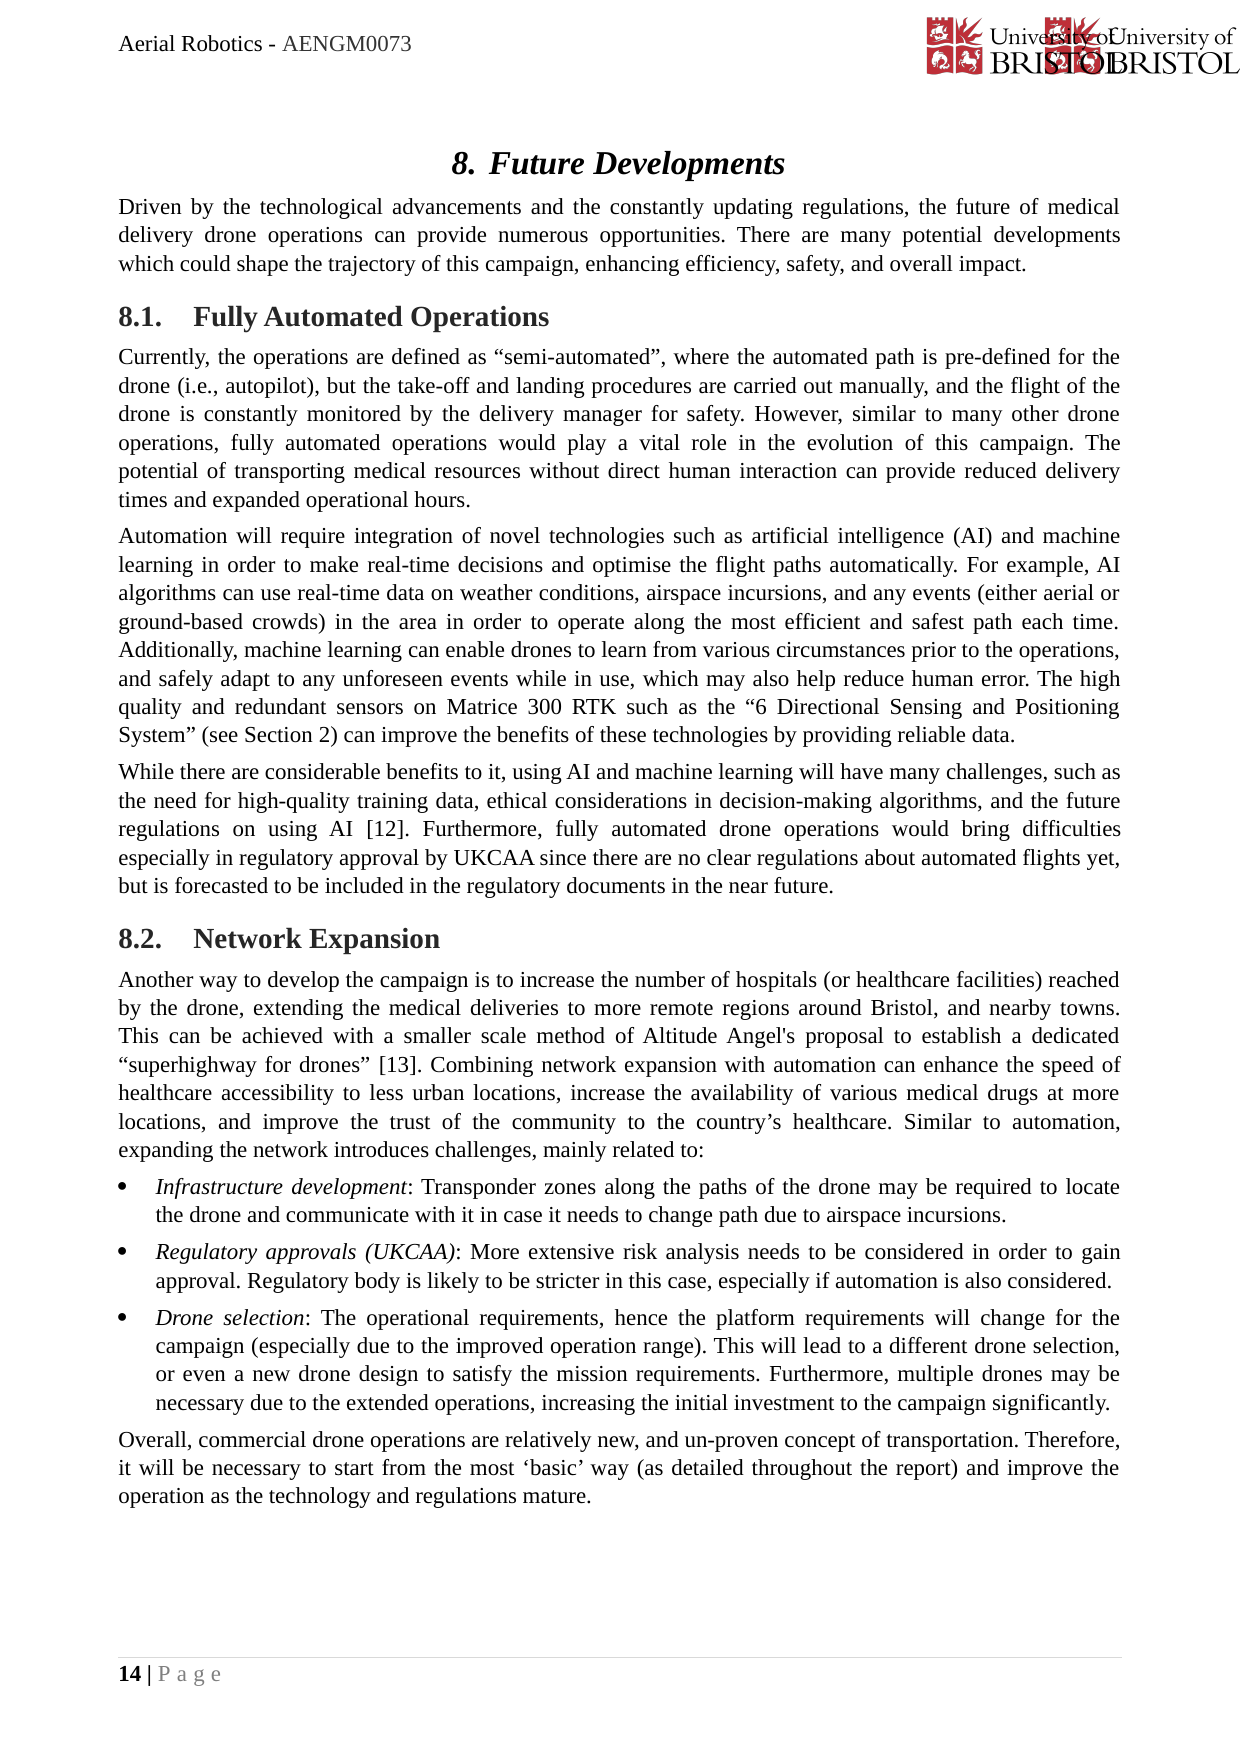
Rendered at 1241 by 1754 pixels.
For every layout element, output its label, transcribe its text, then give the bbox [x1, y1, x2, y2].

list Drone selection: The operational requirements, hence the platform requirements will change for the campaign (especially due to the improved operation range). This will lead to a different drone selection, or even a new drone design to satisfy the mission requirements. Furthermore, multiple drones may be necessary due to the extended operations, increasing the initial investment to the campaign significantly. [118, 1303, 1122, 1415]
text Driven by the technological advancements and the constantly updating regulations, the future of medical delivery drone operations can provide numerous opportunities. There are many potential developments which could shape the trajectory of this campaign, enhancing efficiency, safety, and overall impact. [118, 193, 1122, 276]
text Currently, the operations are defined as “semi-automated”, where the automated path is pre-defined for the drone (i.e., autopilot), but the take-off and landing procedures are carried out manually, and the flight of the drone is constantly monitored by the delivery manager for safety. However, similar to many other drone operations, fully automated operations would play a vital role in the evolution of this campaign. The potential of transporting medical resources without direct human interaction can provide reduced delivery times and expanded operational hours. [118, 343, 1122, 512]
text Another way to develop the campaign is to increase the number of hospitals (or healthcare facilities) reached by the drone, extending the medical deliveries to more remote regions around Bristol, and nearby towns. This can be achieved with a smaller scale method of Altitude Angel's proposal to establish a dedicated “superhighway for drones” . Combining network expansion with automation can enhance the speed of healthcare accessibility to less urban locations, increase the availability of various medical drugs at more locations, and improve the trust of the community to the country’s healthcare. Similar to automation, expanding the network introduces challenges, mainly related to: [118, 966, 1122, 1163]
list Infrastructure development: Transponder zones along the paths of the drone may be required to locate the drone and communicate with it in case it needs to change path due to airspace incursions. [118, 1173, 1122, 1228]
subtitle Future Developments [118, 143, 1122, 181]
picture [926, 16, 1240, 76]
subtitle Fully Automated Operations [118, 299, 1122, 332]
list Regulatory approvals (UKCAA): More extensive risk analysis needs to be considered in order to gain approval. Regulatory body is likely to be stricter in this case, especially if automation is also considered. [118, 1238, 1122, 1293]
text Automation will require integration of novel technologies such as artificial intelligence (AI) and machine learning in order to make real-time decisions and optimise the flight paths automatically. For example, AI algorithms can use real-time data on weather conditions, airspace incursions, and any events (either aerial or ground-based crowds) in the area in order to operate along the most efficient and safest path each time. Additionally, machine learning can enable drones to learn from various circumstances prior to the operations, and safely adapt to any unforeseen events while in use, which may also help reduce human error. The high quality and redundant sensors on Matrice 300 RTK such as the “6 Directional Sensing and Positioning System” (see Section 2) can improve the benefits of these technologies by providing reliable data. [118, 522, 1122, 748]
text While there are considerable benefits to it, using AI and machine learning will have many challenges, such as the need for high-quality training data, ethical considerations in decision-making algorithms, and the future regulations on using AI . Furthermore, fully automated drone operations would bring difficulties especially in regulatory approval by UKCAA since there are no clear regulations about automated flights yet, but is forecasted to be included in the regulatory documents in the near future. [118, 758, 1122, 898]
text Overall, commercial drone operations are relatively new, and un-proven concept of transportation. Therefore, it will be necessary to start from the most ‘basic’ way (as detailed throughout the report) and improve the operation as the technology and regulations mature. [118, 1426, 1122, 1509]
subtitle Network Expansion [118, 921, 1122, 955]
